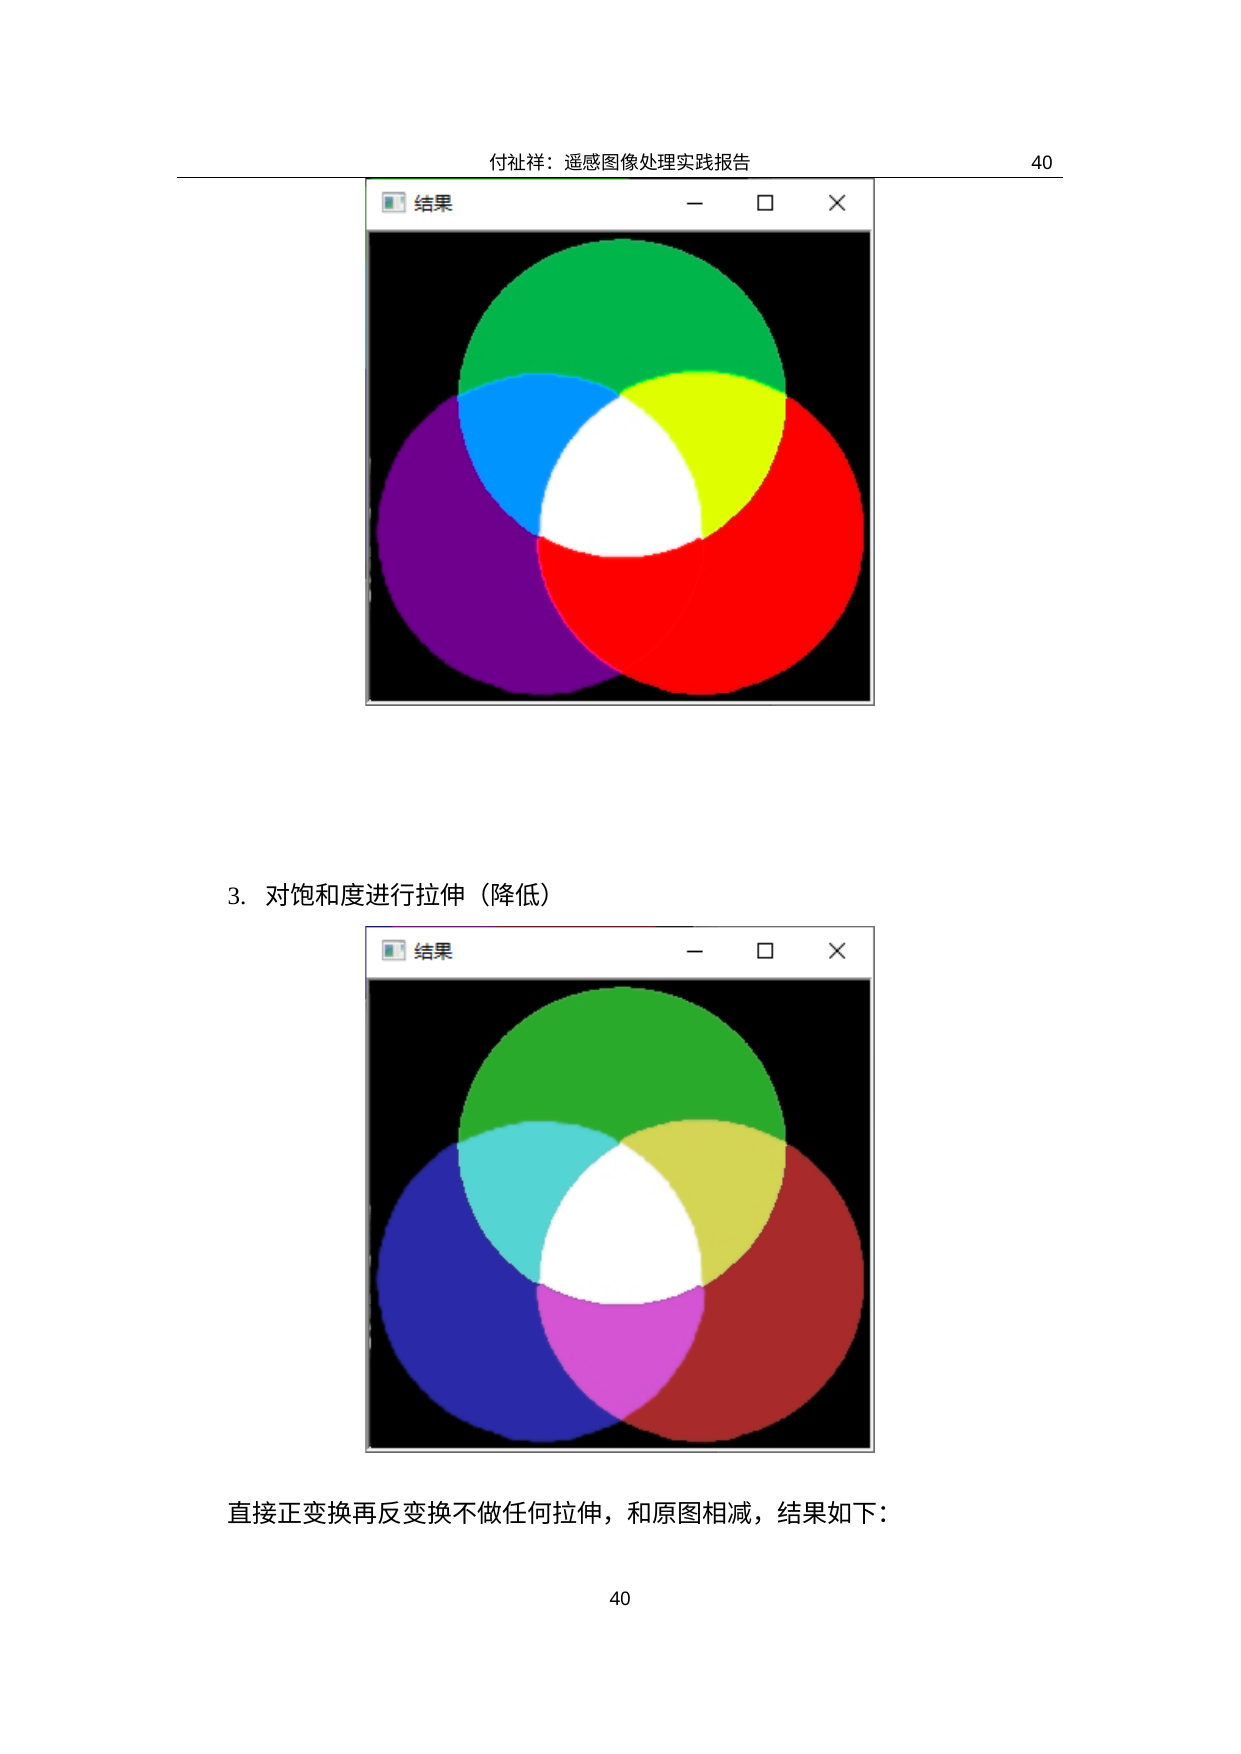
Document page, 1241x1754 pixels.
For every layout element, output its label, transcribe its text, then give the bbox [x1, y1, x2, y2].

text 直接正变换再反变换不做任何拉伸，和原图相减，结果如下： [177, 1479, 1063, 1544]
list 对饱和度进行拉伸（降低） [227, 861, 1063, 926]
picture [365, 178, 875, 706]
picture [365, 926, 875, 1453]
